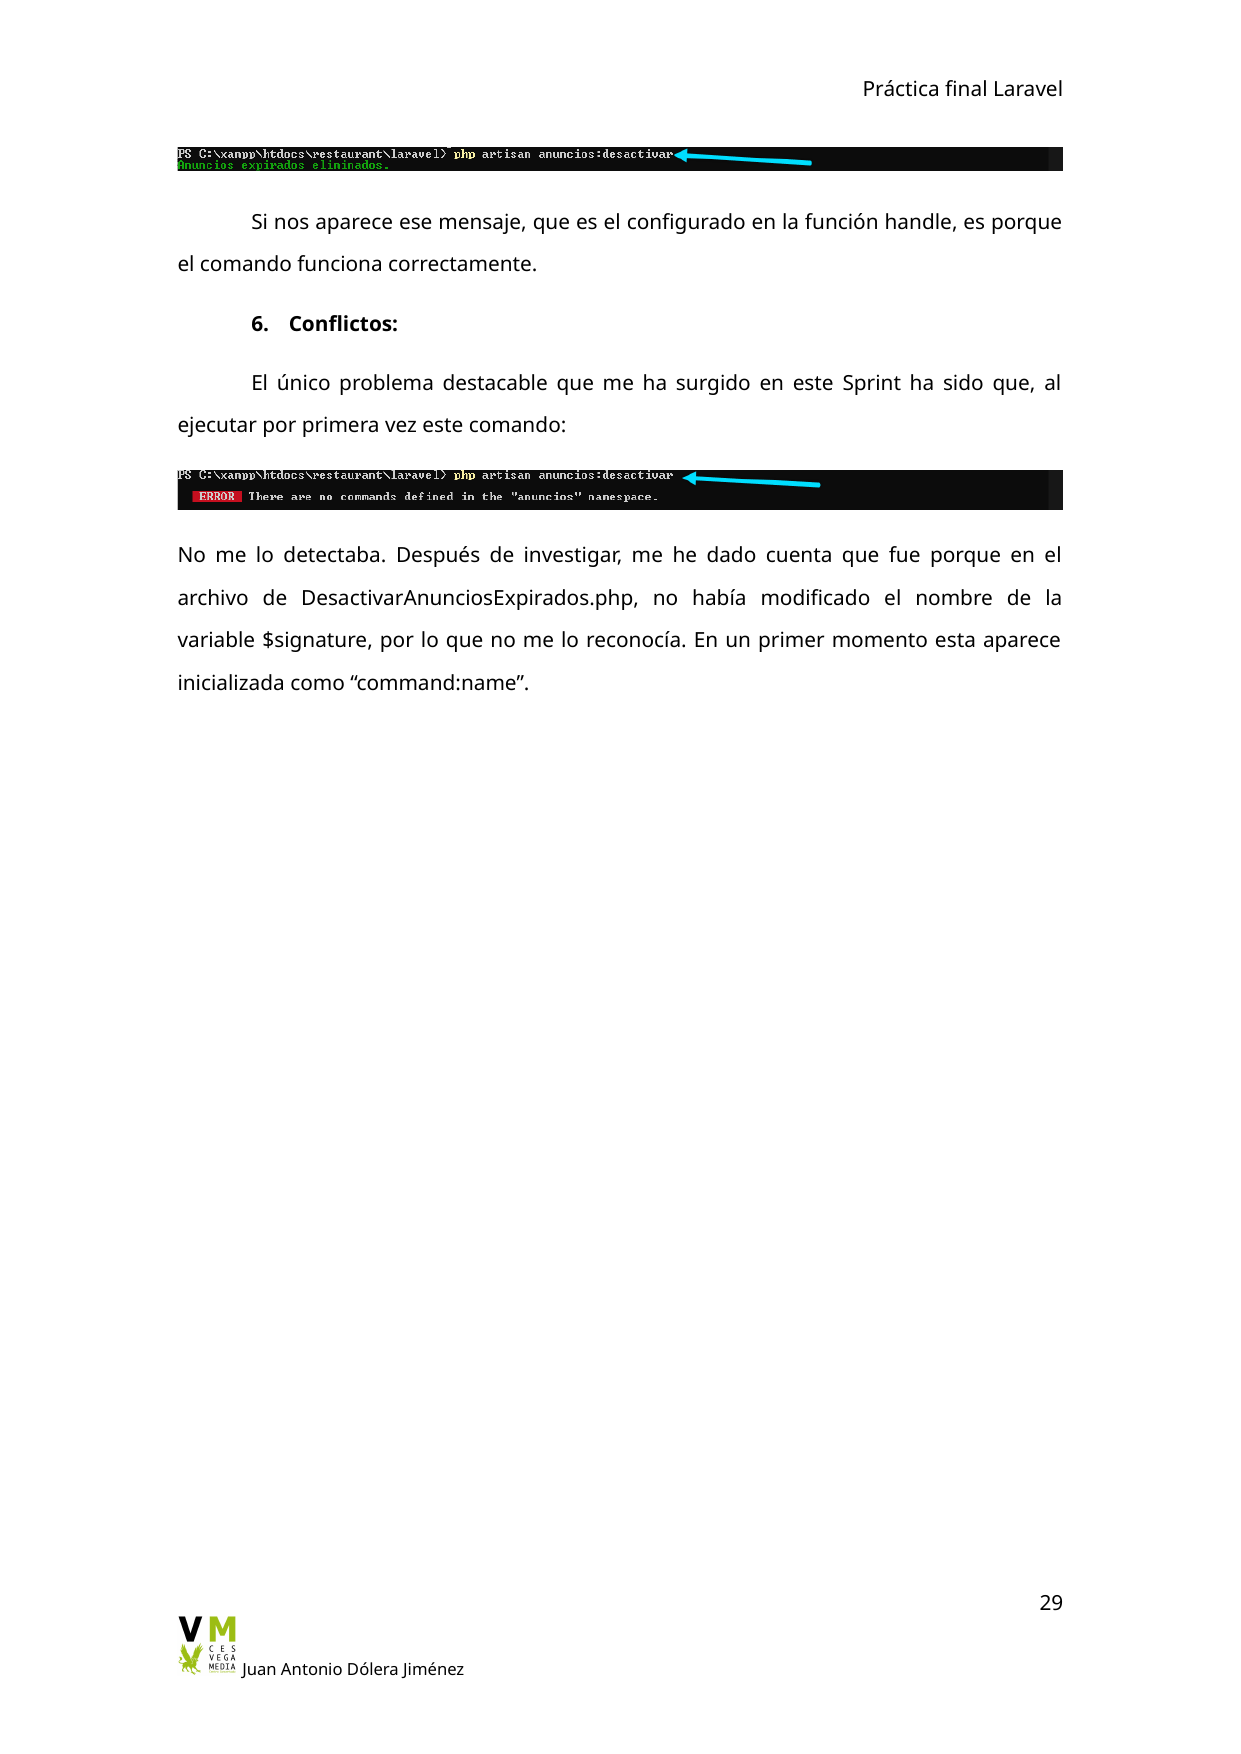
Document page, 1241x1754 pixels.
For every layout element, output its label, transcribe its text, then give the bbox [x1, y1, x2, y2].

text Si nos aparece ese mensaje, que es el configurado en la función handle, es porque el comando funciona correctamente. [177, 207, 1063, 278]
picture [177, 1616, 237, 1676]
text El único problema destacable que me ha surgido en este Sprint ha sido que, al ejecutar por primera vez este comando: [177, 368, 1063, 439]
list Conflictos: [251, 309, 1063, 337]
picture [177, 470, 1063, 510]
text No me lo detectaba. Después de investigar, me he dado cuenta que fue porque en el archivo de DesactivarAnunciosExpirados.php, no había modificado el nombre de la variable $signature, por lo que no me lo reconocía. En un primer momento esta aparece inicializada como “command:name”. [177, 540, 1063, 697]
picture [177, 147, 1063, 171]
